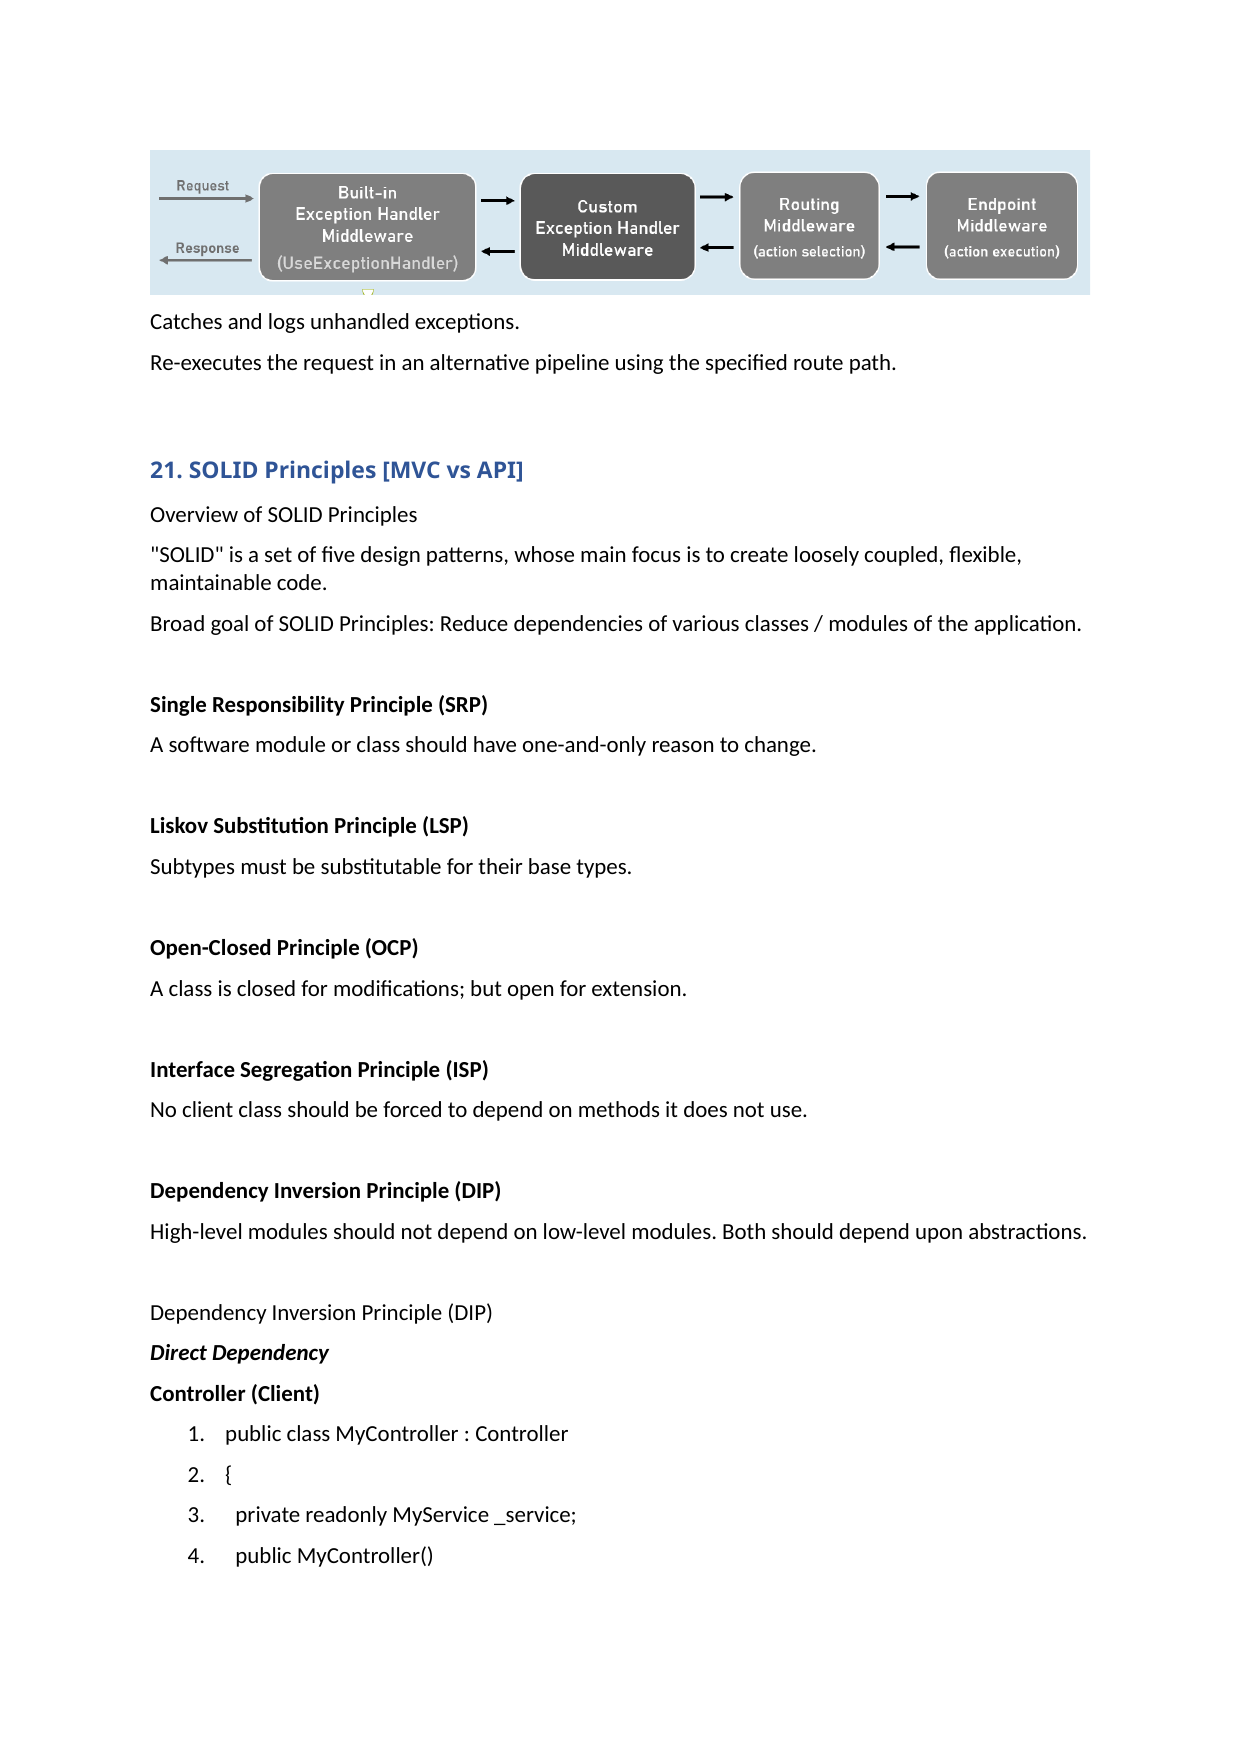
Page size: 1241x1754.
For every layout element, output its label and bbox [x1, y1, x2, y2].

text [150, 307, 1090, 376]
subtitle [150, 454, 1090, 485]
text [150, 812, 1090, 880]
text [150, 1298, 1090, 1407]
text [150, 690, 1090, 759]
picture [150, 150, 1091, 295]
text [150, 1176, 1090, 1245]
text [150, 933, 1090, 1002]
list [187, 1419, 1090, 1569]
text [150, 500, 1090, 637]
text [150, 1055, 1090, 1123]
